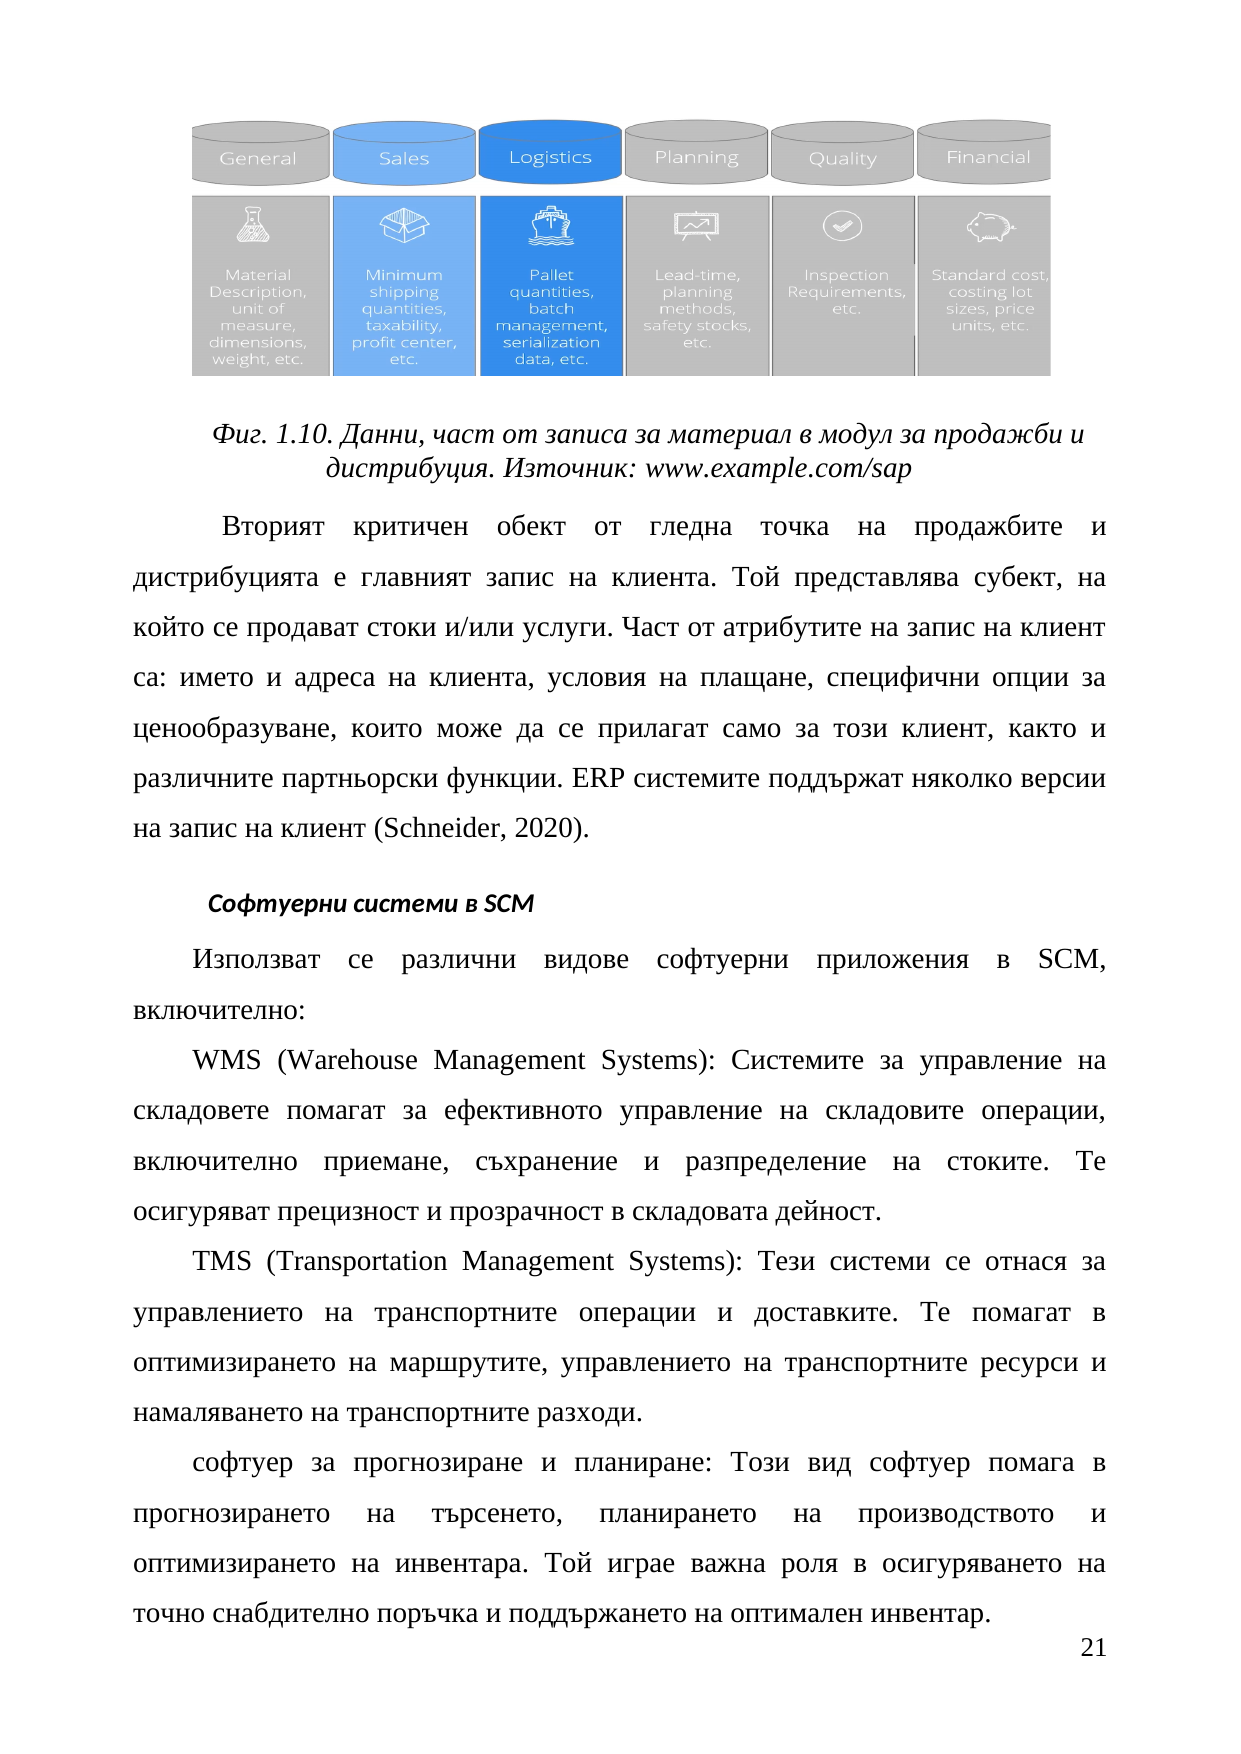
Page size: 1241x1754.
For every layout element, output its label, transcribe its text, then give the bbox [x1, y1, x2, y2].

text TMS (Transportation Management Systems): Тези системи се отнася за управлението на транспортните операции и доставките. Те помагат в оптимизирането на маршрутите, управлението на транспортните ресурси и намаляването на транспортните разходи. [133, 1243, 1107, 1428]
text WMS (Warehouse Management Systems): Системите за управление на складовете помагат за ефективното управление на складовите операции, включително приемане, съхранение и разпределение на стоките. Те осигуряват прецизност и прозрачност в складовата дейност. [133, 1042, 1107, 1227]
text Вторият критичен обект от гледна точка на продажбите и дистрибуцията е главният запис на клиента. Той представлява субект, на който се продават стоки и/или услуги. Част от атрибутите на запис на клиент са: името и адреса на клиента, условия на плащане, специфични опции за ценообразуване, които може да се прилагат само за този клиент, както и различните партньорски функции. ERP системите поддържат няколко версии на запис на клиент (Schneider, 2020). [133, 508, 1107, 844]
text софтуер за прогнозиране и планиране: Този вид софтуер помага в прогнозирането на търсенето, планирането на производството и оптимизирането на инвентара. Той играе важна роля в осигуряването на точно снабдително поръчка и поддържането на оптимален инвентар. [133, 1444, 1107, 1629]
title Фиг. 1.10. Данни, част от записа за материал в модул за продажби и дистрибуция. Източник: www.example.com/sap [133, 416, 1107, 483]
picture [192, 118, 1051, 376]
text Използват се различни видове софтуерни приложения в SCM, включително: [133, 941, 1107, 1025]
subtitle Софтуерни системи в SCM [133, 886, 1107, 919]
